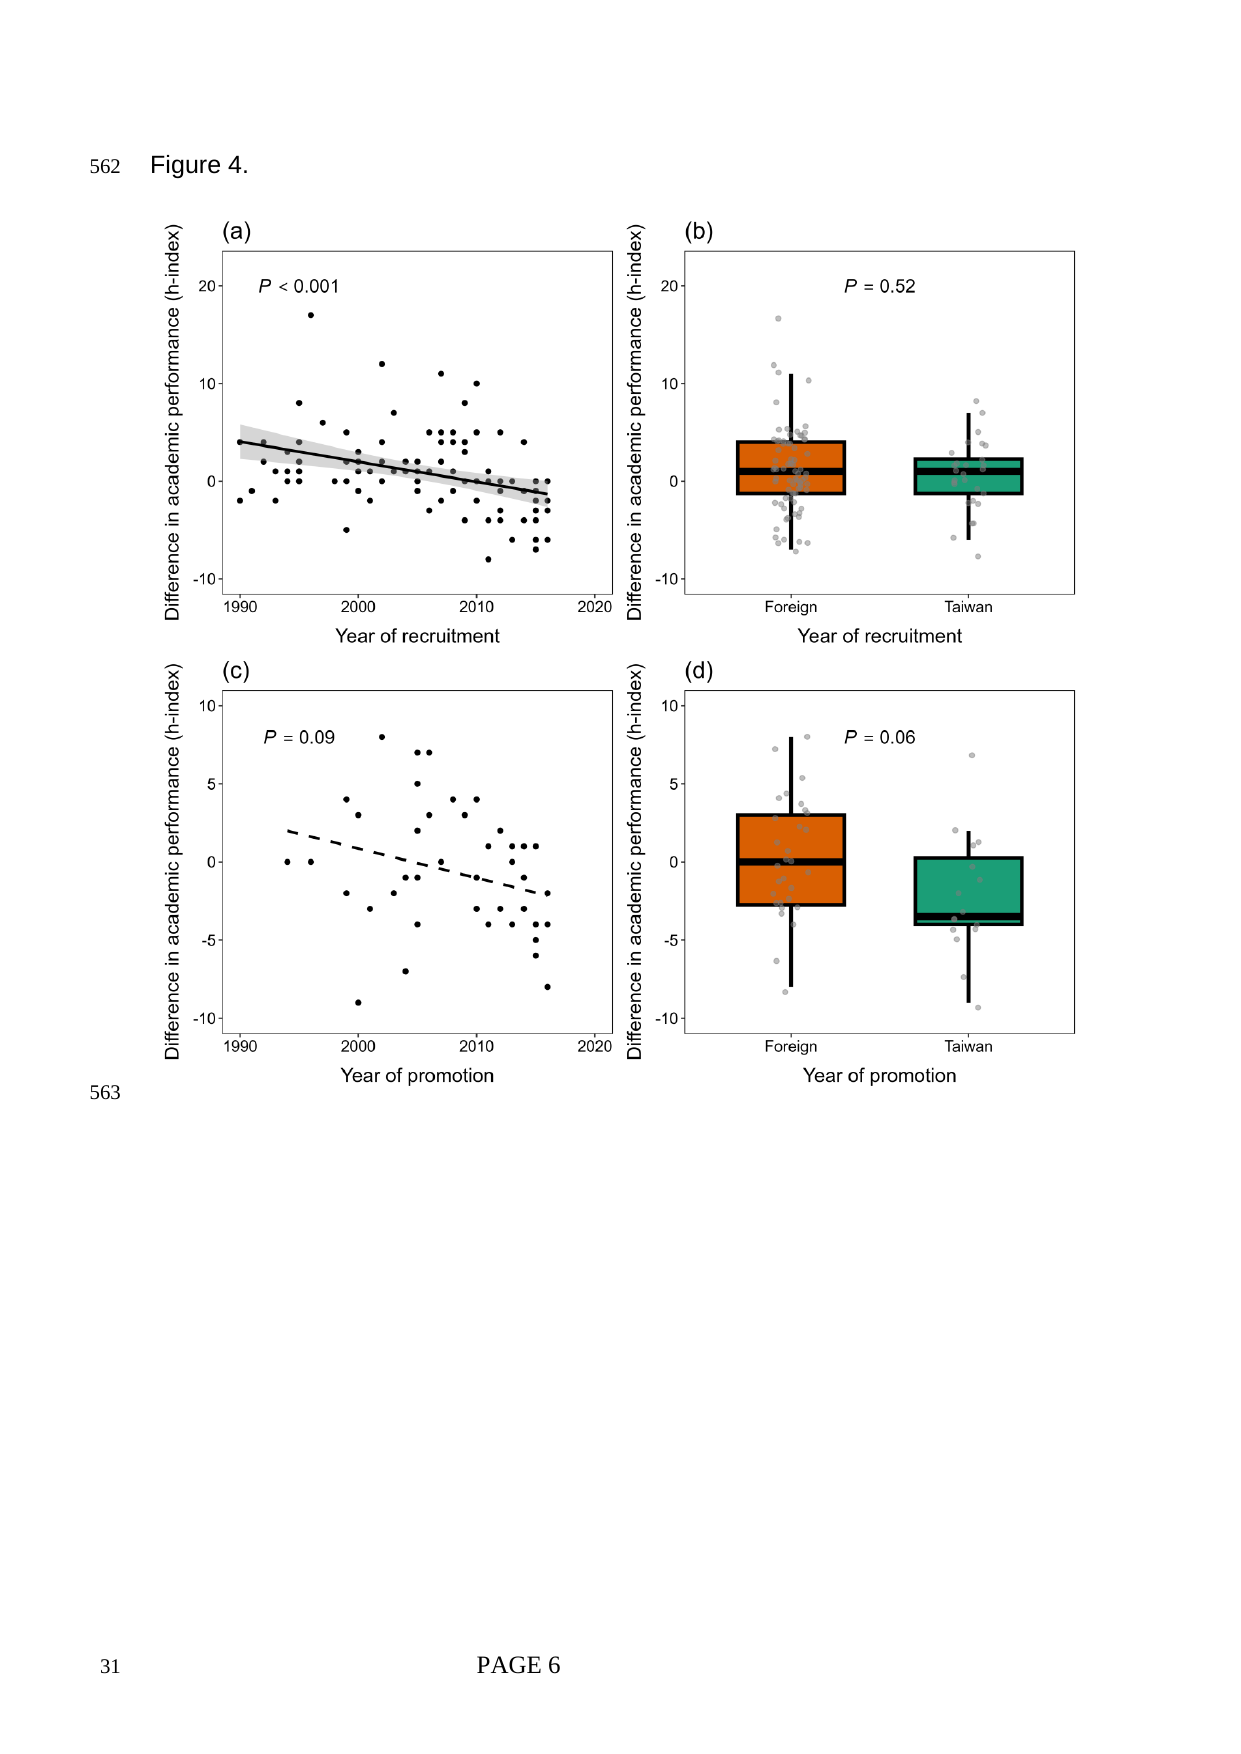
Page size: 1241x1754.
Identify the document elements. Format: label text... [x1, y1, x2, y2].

text Figure 4. [150, 150, 1090, 179]
picture [150, 207, 1089, 1100]
